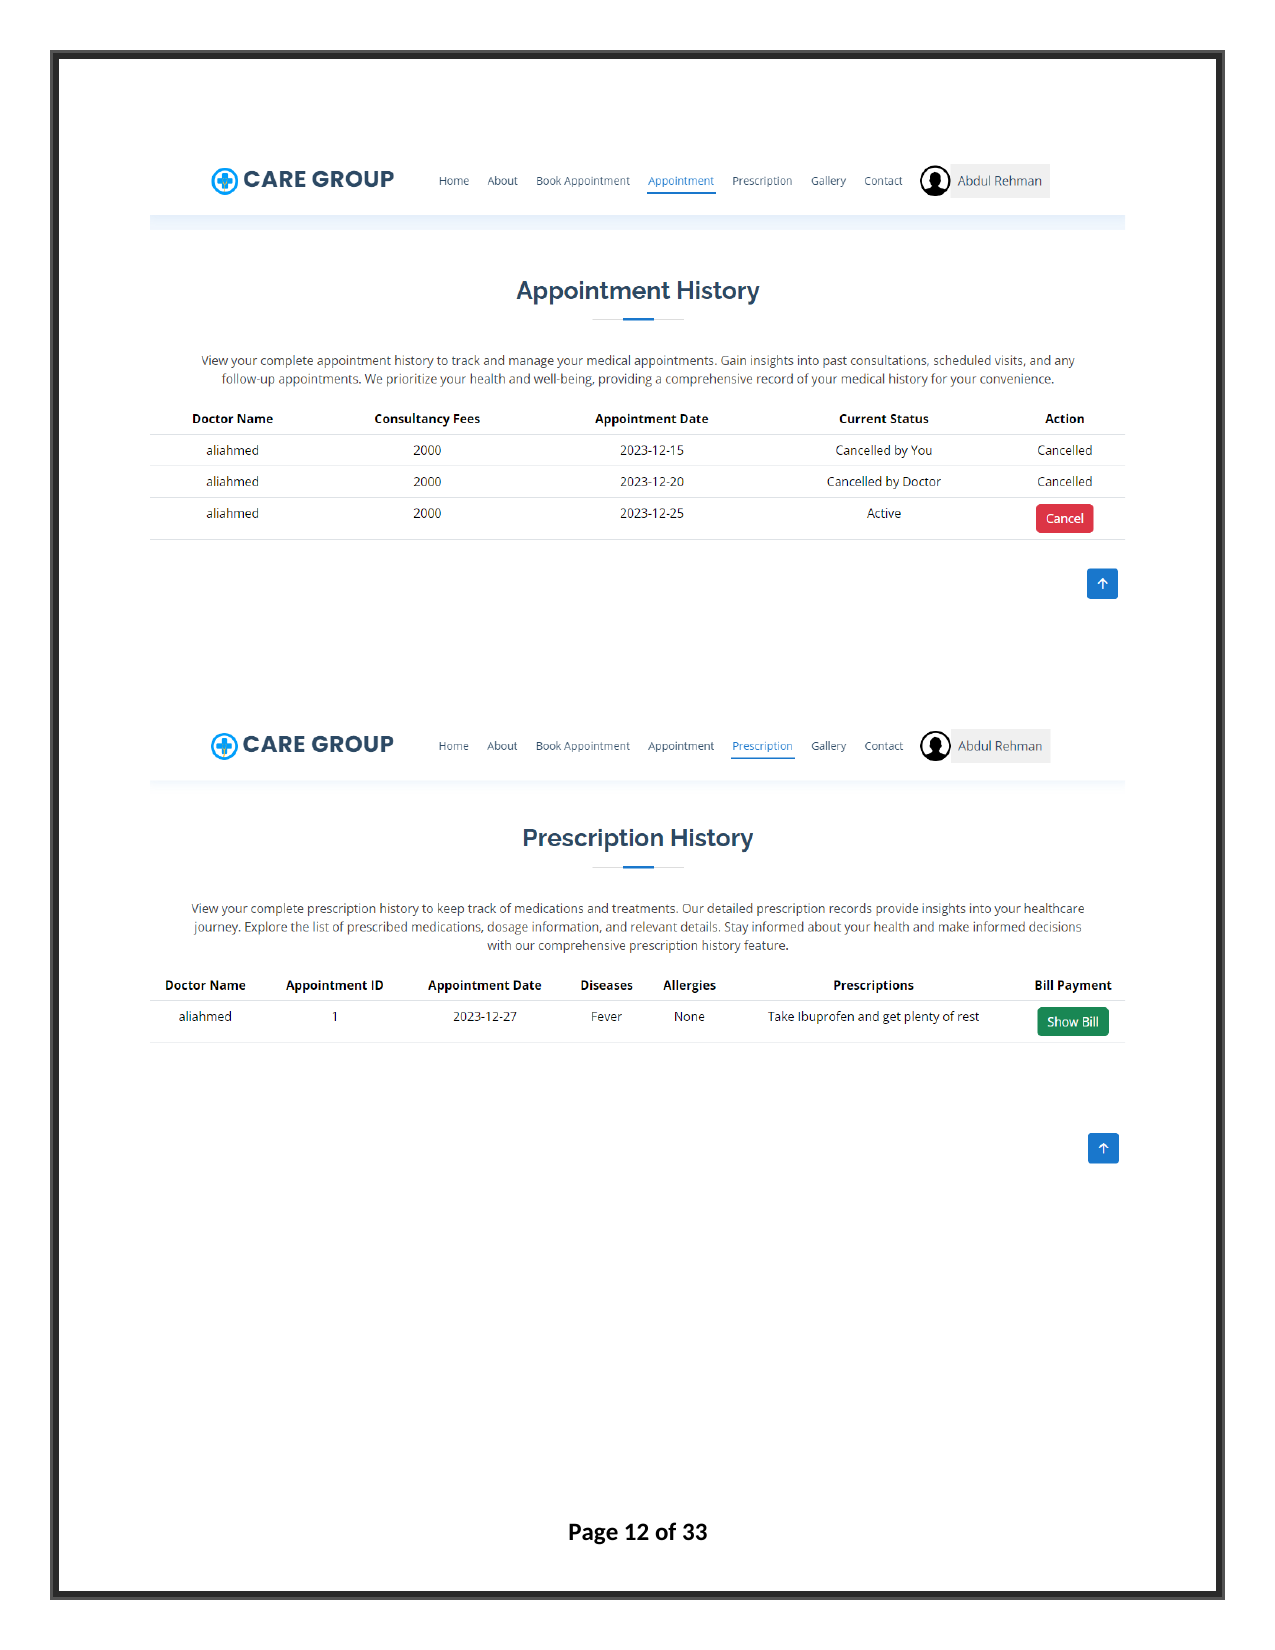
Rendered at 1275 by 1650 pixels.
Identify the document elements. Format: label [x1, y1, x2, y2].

picture [150, 718, 1125, 1167]
picture [150, 150, 1125, 601]
